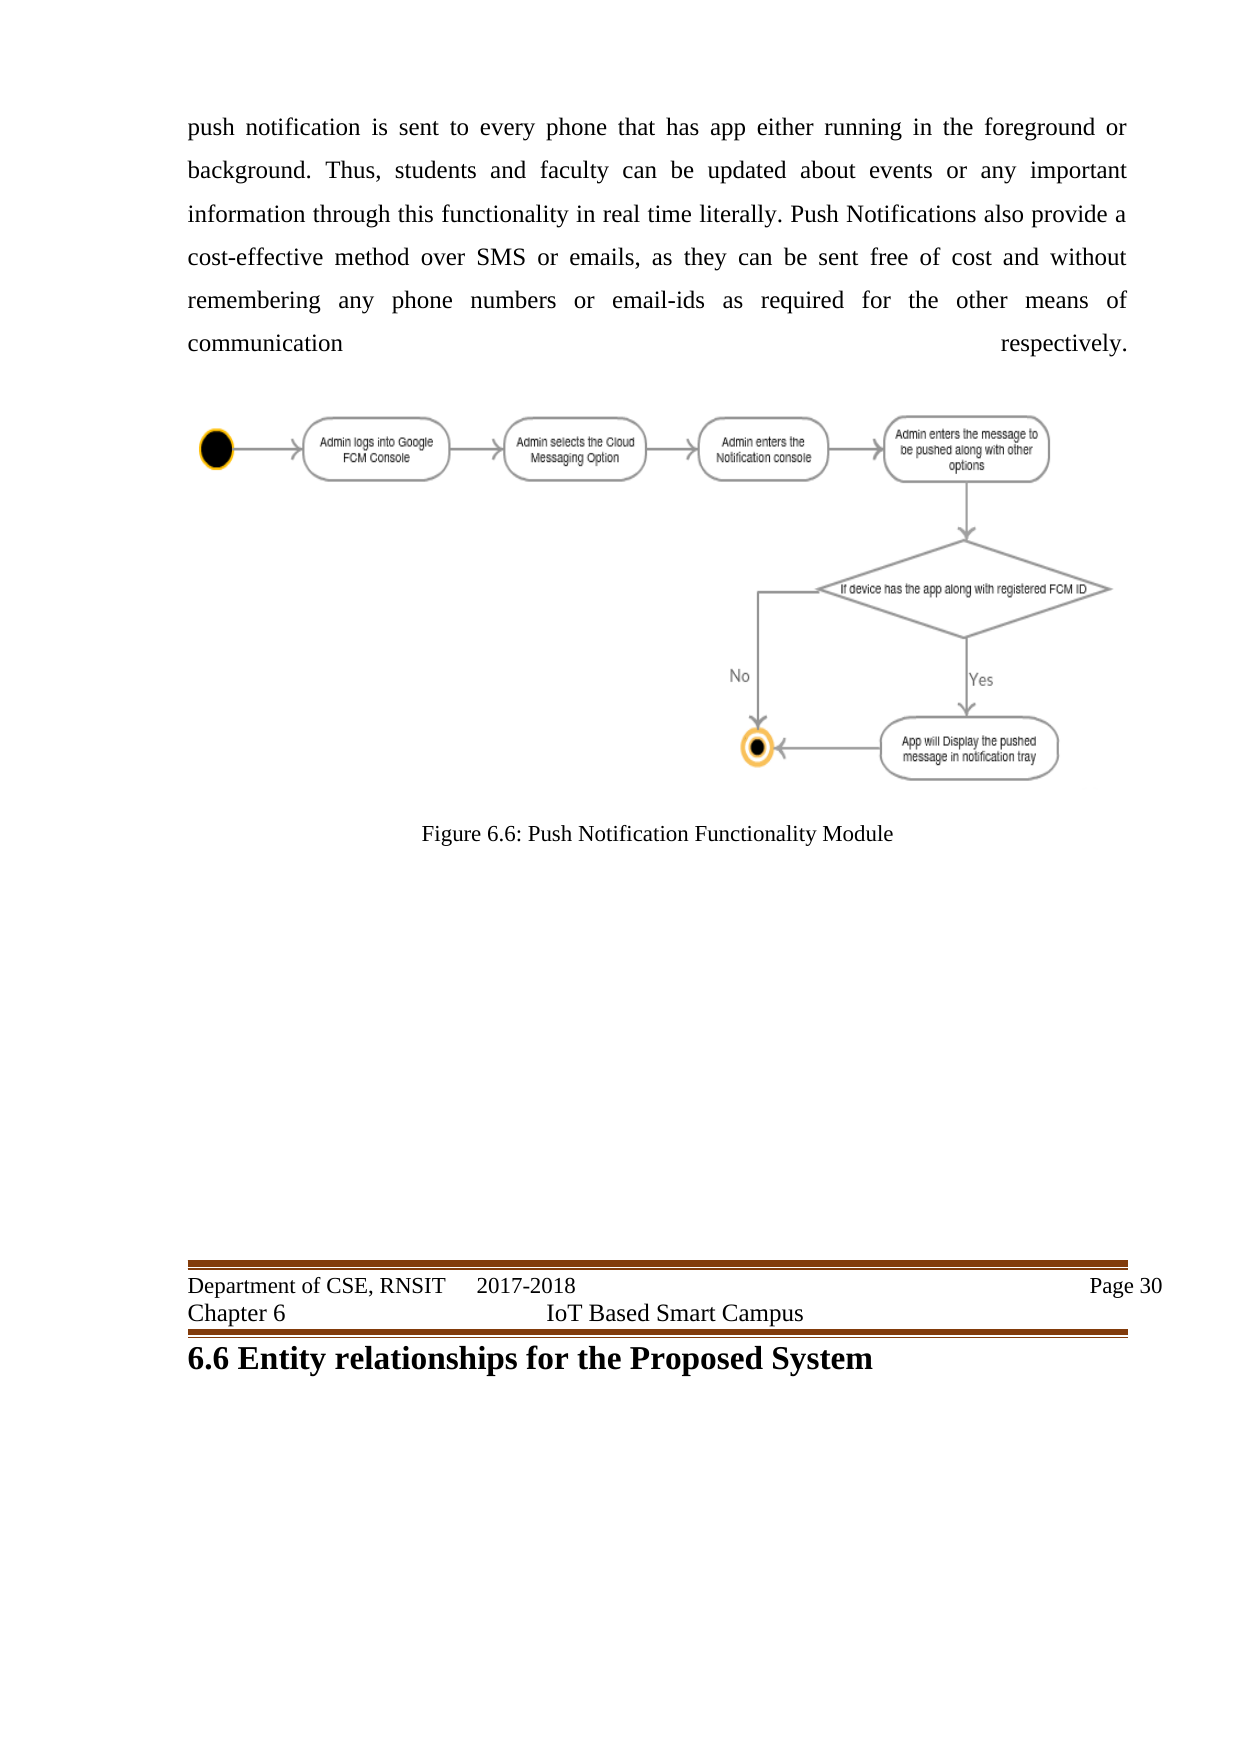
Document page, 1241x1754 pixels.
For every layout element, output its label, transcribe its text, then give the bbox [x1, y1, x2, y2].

text 6.6 Entity relationships for the Proposed System [187, 1338, 1128, 1377]
picture [187, 370, 1127, 790]
text Figure 6.6: Push Notification Functionality Module [187, 820, 1128, 847]
text Chapter 6 [187, 1298, 1128, 1338]
text Department of CSE, RNSIT Page 30 [187, 1269, 1128, 1298]
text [187, 112, 1128, 789]
